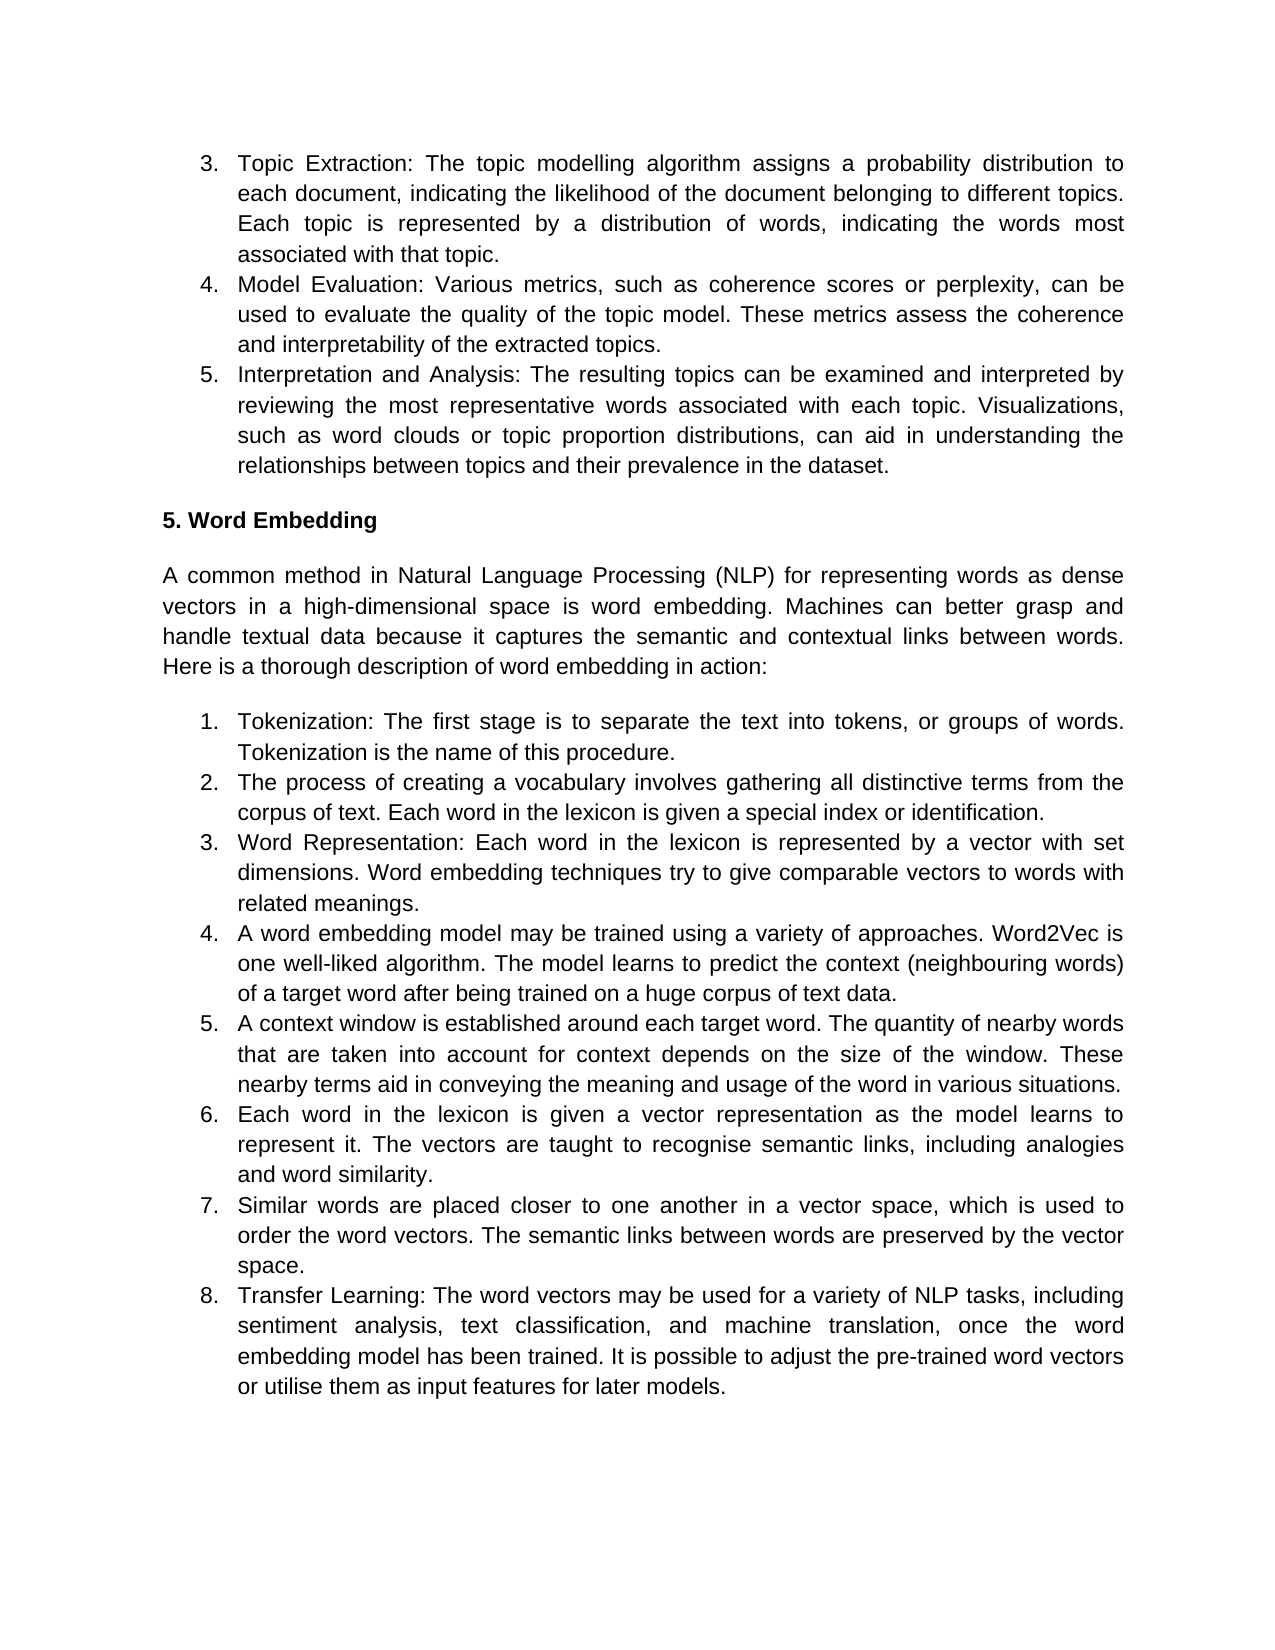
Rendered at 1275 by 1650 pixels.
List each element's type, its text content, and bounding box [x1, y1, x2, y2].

list Similar words are placed closer to one another in a vector space, which is used to order the word vectors. The semantic links between words are preserved by the vector space. [200, 1192, 1125, 1278]
list The process of creating a vocabulary involves gathering all distinctive terms from the corpus of text. Each word in the lexicon is given a special index or identification. [200, 769, 1125, 825]
list Topic Extraction: The topic modelling algorithm assigns a probability distribution to each document, indicating the likelihood of the document belonging to different topics. Each topic is represented by a distribution of words, indicating the words most associated with that topic. [200, 150, 1125, 267]
text 5. Word Embedding [162, 507, 1125, 534]
list Tokenization: The first stage is to separate the text into tokens, or groups of words. Tokenization is the name of this procedure. [200, 708, 1125, 765]
list Model Evaluation: Various metrics, such as coherence scores or perplexity, can be used to evaluate the quality of the topic model. These metrics assess the coherence and interpretability of the extracted topics. [200, 271, 1125, 358]
list Transfer Learning: The word vectors may be used for a variety of NLP tasks, including sentiment analysis, text classification, and machine translation, once the word embedding model has been trained. It is possible to adjust the pre-trained word vectors or utilise them as input features for later models. [200, 1282, 1125, 1399]
list Interpretation and Analysis: The resulting topics can be examined and interpreted by reviewing the most representative words associated with each topic. Visualizations, such as word clouds or topic proportion distributions, can aid in understanding the relationships between topics and their prevalence in the dataset. [200, 361, 1125, 478]
list A word embedding model may be trained using a variety of approaches. Word2Vec is one well-liked algorithm. The model learns to predict the context (neighbouring words) of a target word after being trained on a huge corpus of text data. [200, 920, 1125, 1007]
list A context window is established around each target word. The quantity of nearby words that are taken into account for context depends on the size of the window. These nearby terms aid in conveying the meaning and usage of the word in various situations. [200, 1010, 1125, 1097]
list Each word in the lexicon is given a vector representation as the model learns to represent it. The vectors are taught to recognise semantic links, including analogies and word similarity. [200, 1101, 1125, 1188]
text A common method in Natural Language Processing (NLP) for representing words as dense vectors in a high-dimensional space is word embedding. Machines can better grasp and handle textual data because it captures the semantic and contextual links between words. Here is a thorough description of word embedding in action: [162, 562, 1125, 679]
list Word Representation: Each word in the lexicon is represented by a vector with set dimensions. Word embedding techniques try to give comparable vectors to words with related meanings. [200, 829, 1125, 916]
